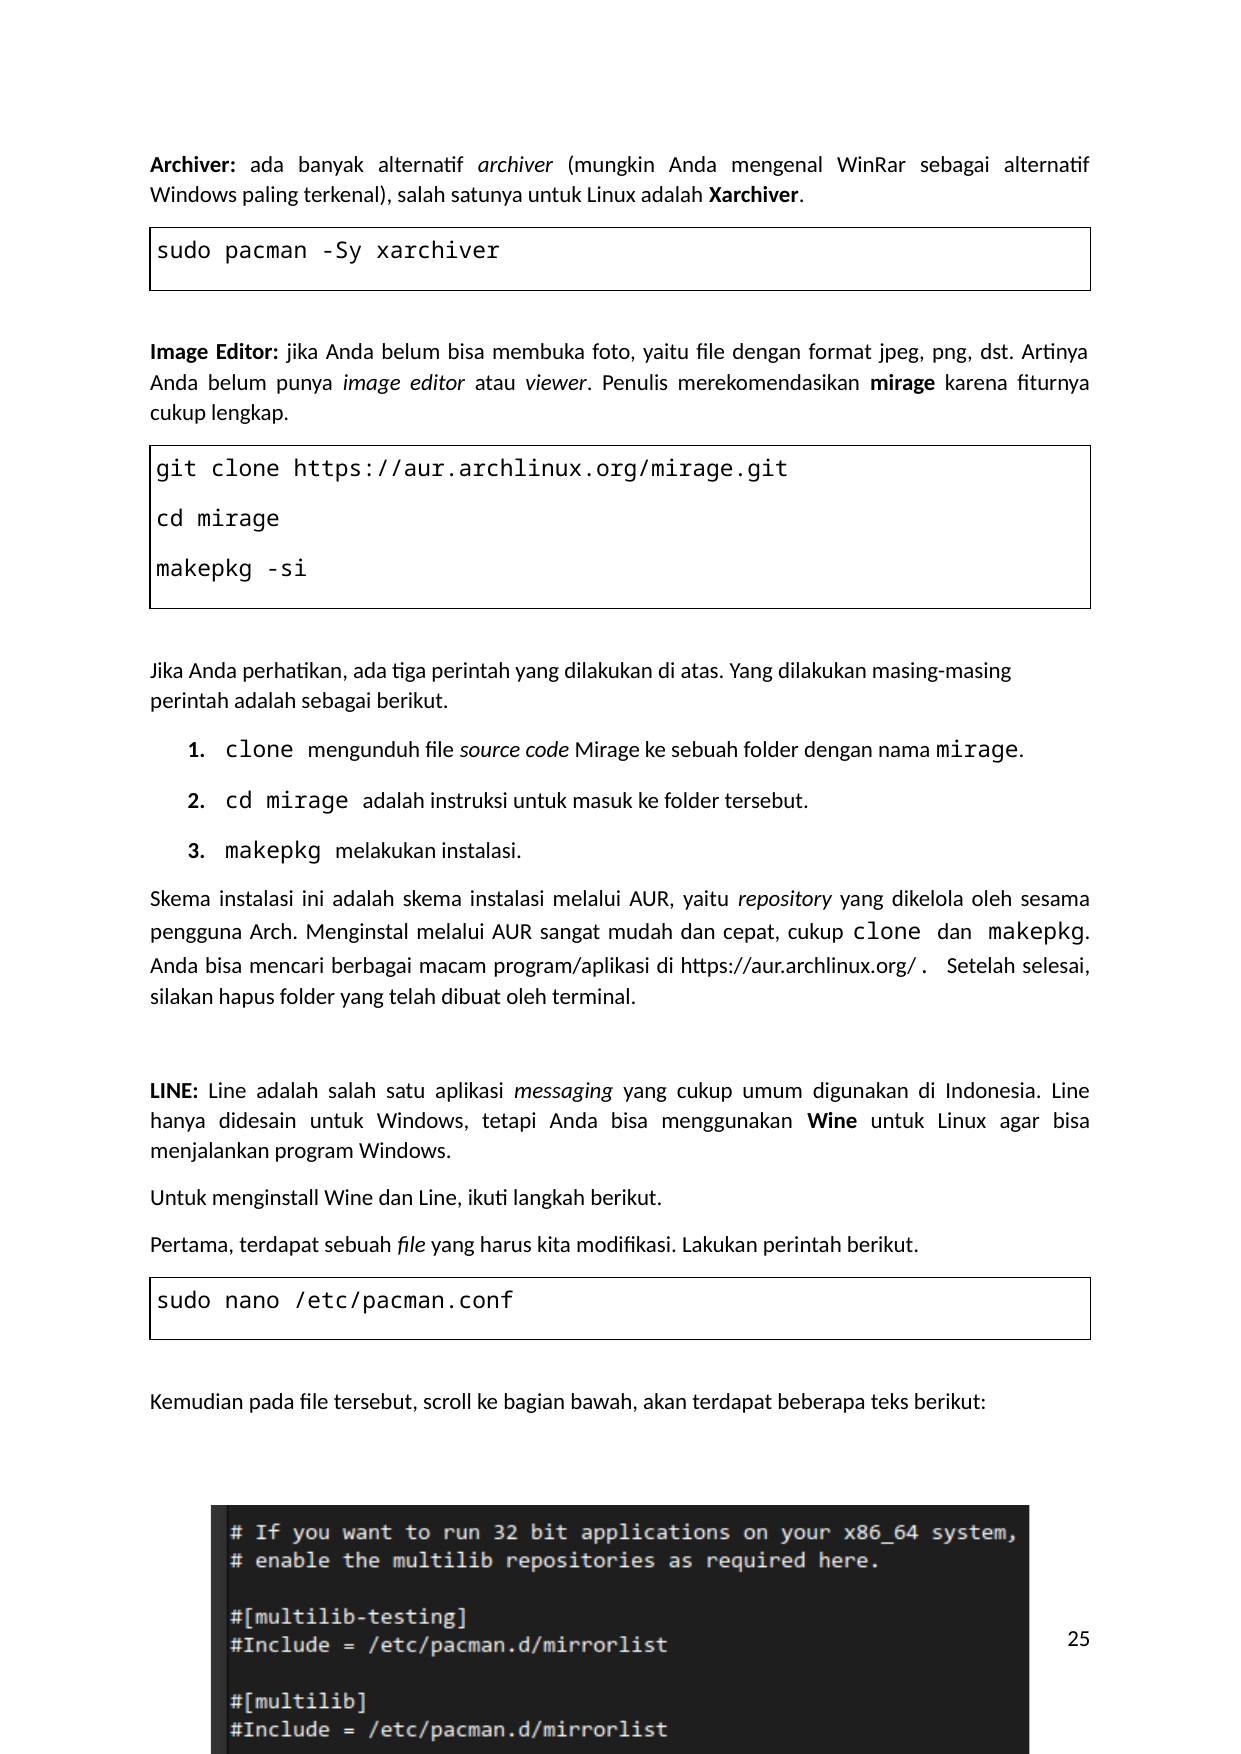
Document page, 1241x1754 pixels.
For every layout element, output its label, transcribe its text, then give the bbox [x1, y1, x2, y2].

text Skema instalasi ini adalah skema instalasi melalui AUR, yaitu repository yang dikelola oleh sesama pengguna Arch. Menginstal melalui AUR sangat mudah dan cepat, cukup clone dan makepkg. Anda bisa mencari berbagai macam program/aplikasi di https://aur.archlinux.org/. Setelah selesai, silakan hapus folder yang telah dibuat oleh terminal. [150, 884, 1090, 1010]
text Kemudian pada file tersebut, scroll ke bagian bawah, akan terdapat beberapa teks berikut: [150, 1387, 1090, 1415]
text LINE: Line adalah salah satu aplikasi messaging yang cukup umum digunakan di Indonesia. Line hanya didesain untuk Windows, tetapi Anda bisa menggunakan Wine untuk Linux agar bisa menjalankan program Windows. [150, 1076, 1090, 1164]
list cd mirage adalah instruksi untuk masuk ke folder tersebut. [187, 783, 1090, 815]
text Archiver: ada banyak alternatif archiver (mungkin Anda mengenal WinRar sebagai alternatif Windows paling terkenal), salah satunya untuk Linux adalah Xarchiver. [150, 150, 1090, 208]
text Pertama, terdapat sebuah file yang harus kita modifikasi. Lakukan perintah berikut. [150, 1230, 1090, 1258]
text Jika Anda perhatikan, ada tiga perintah yang dilakukan di atas. Yang dilakukan masing-masing perintah adalah sebagai berikut. [150, 656, 1090, 714]
list makepkg melakukan instalasi. [187, 834, 1090, 865]
table_header git clone https://aur.archlinux.org/mirage.git cd mirage makepkg -si [151, 446, 1090, 608]
picture [210, 1505, 1030, 1754]
table_header sudo pacman -Sy xarchiver [151, 228, 1090, 289]
list clone mengunduh file source code Mirage ke sebuah folder dengan nama mirage. [187, 733, 1090, 764]
text Untuk menginstall Wine dan Line, ikuti langkah berikut. [150, 1183, 1090, 1211]
table_header sudo nano /etc/pacman.conf [151, 1278, 1090, 1339]
text Image Editor: jika Anda belum bisa membuka foto, yaitu file dengan format jpeg, png, dst. Artinya Anda belum punya image editor atau viewer. Penulis merekomendasikan mirage karena fiturnya cukup lengkap. [150, 337, 1090, 426]
